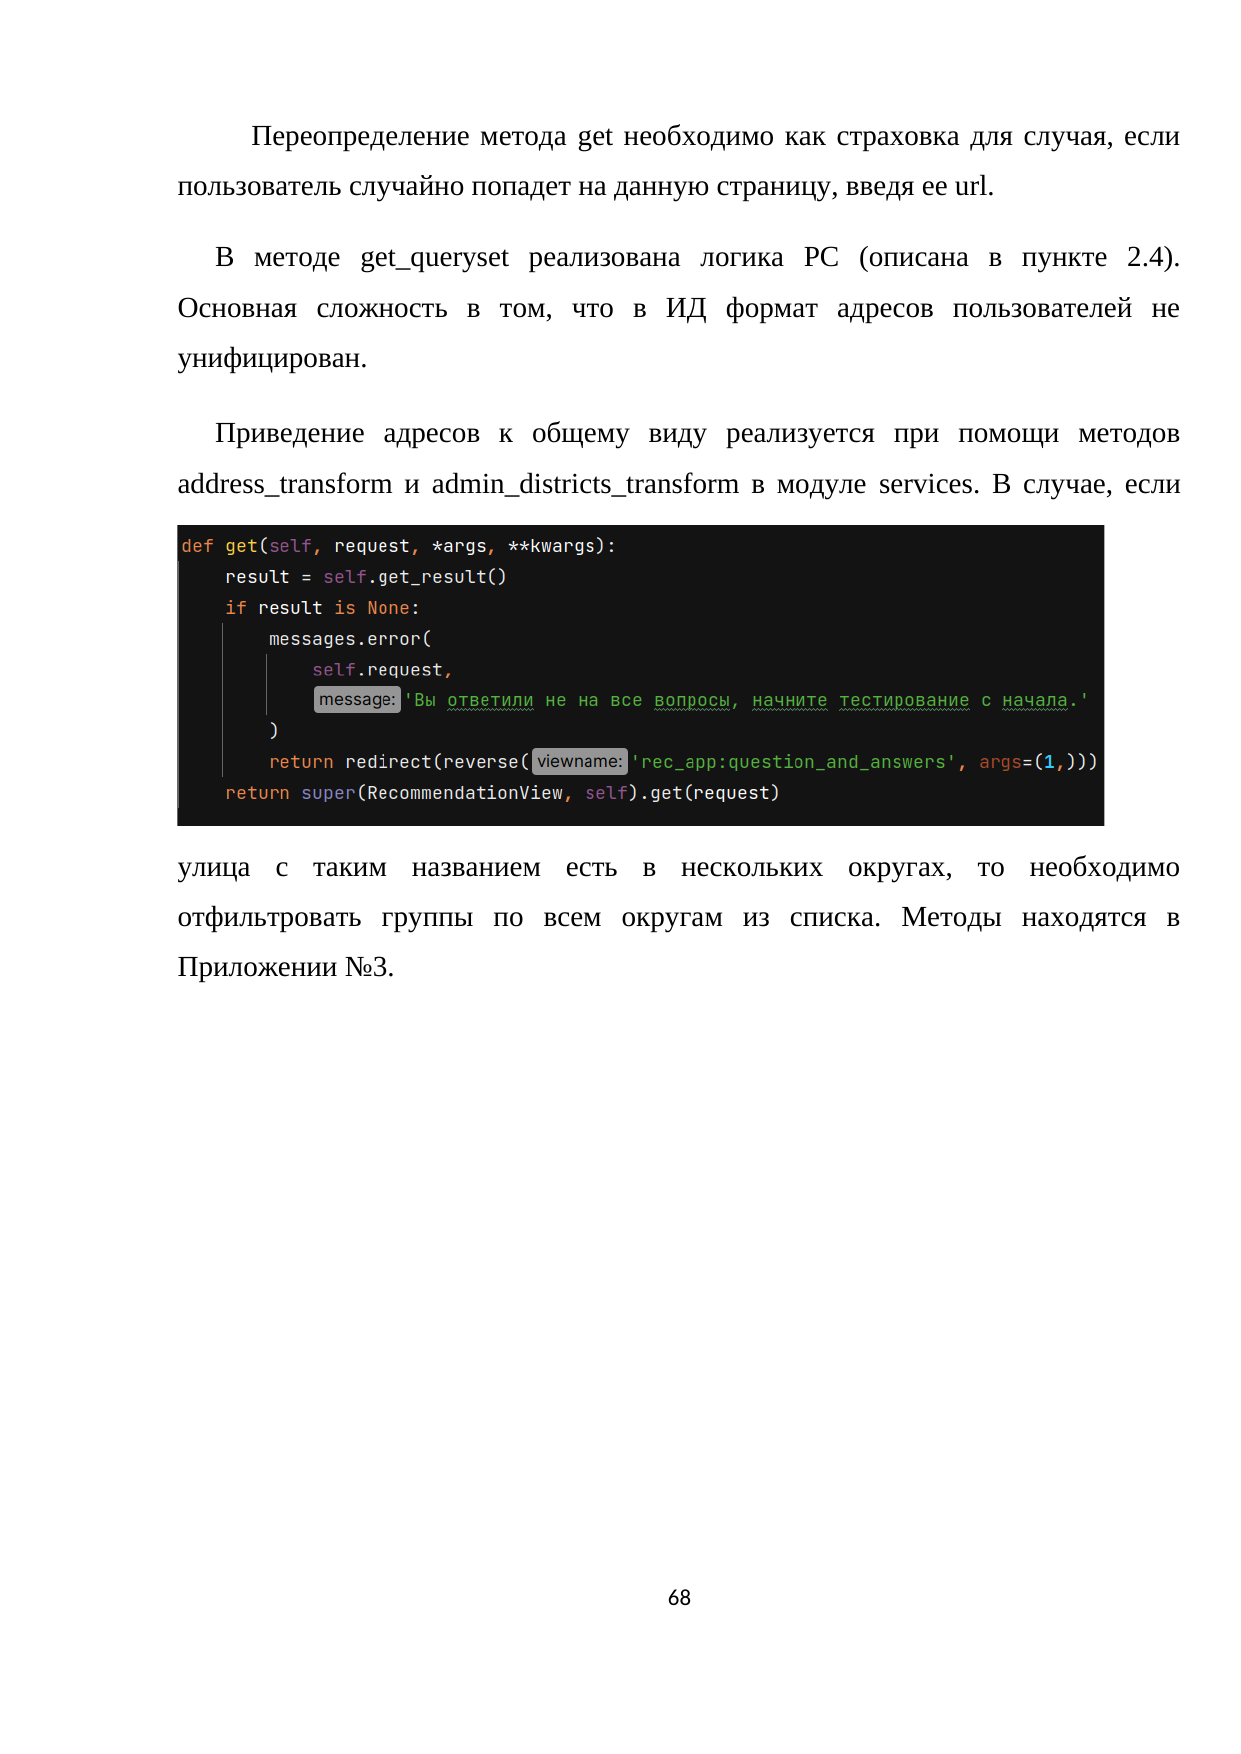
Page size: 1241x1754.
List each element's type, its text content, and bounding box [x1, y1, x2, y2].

picture [177, 525, 1105, 826]
text Переопределение метода get необходимо как страховка для случая, если пользователь случайно попадет на данную страницу, введя ее url. [177, 118, 1181, 202]
text В методе get_queryset реализована логика РС (описана в пункте 2.4). Основная сложность в том, что в ИД формат адресов пользователей не унифицирован. [177, 239, 1181, 374]
